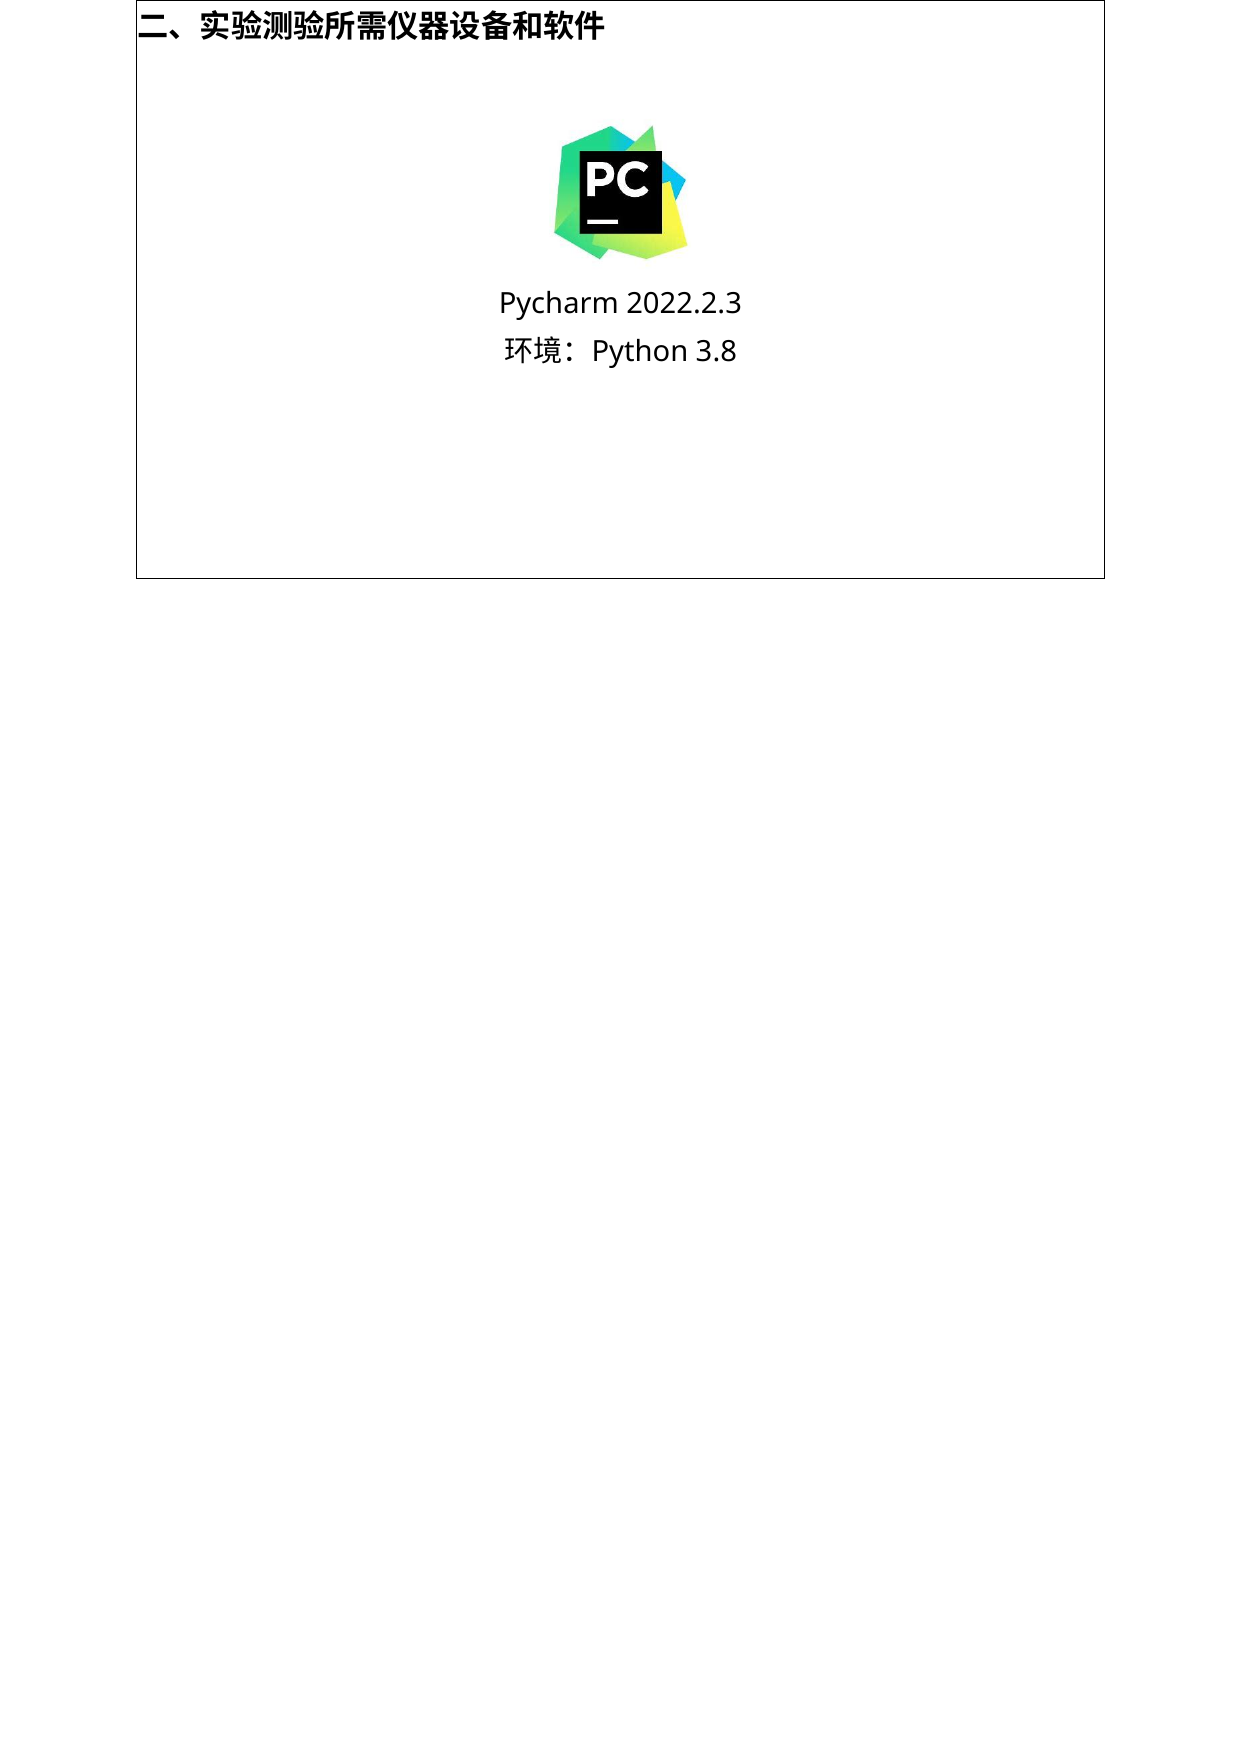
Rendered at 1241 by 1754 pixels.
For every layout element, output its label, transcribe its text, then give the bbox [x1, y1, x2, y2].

picture [549, 108, 692, 276]
table_cell 二、实验测验所需仪器设备和软件 Pycharm 2022.2.3 环境：Python 3.8 [137, 1, 1104, 577]
